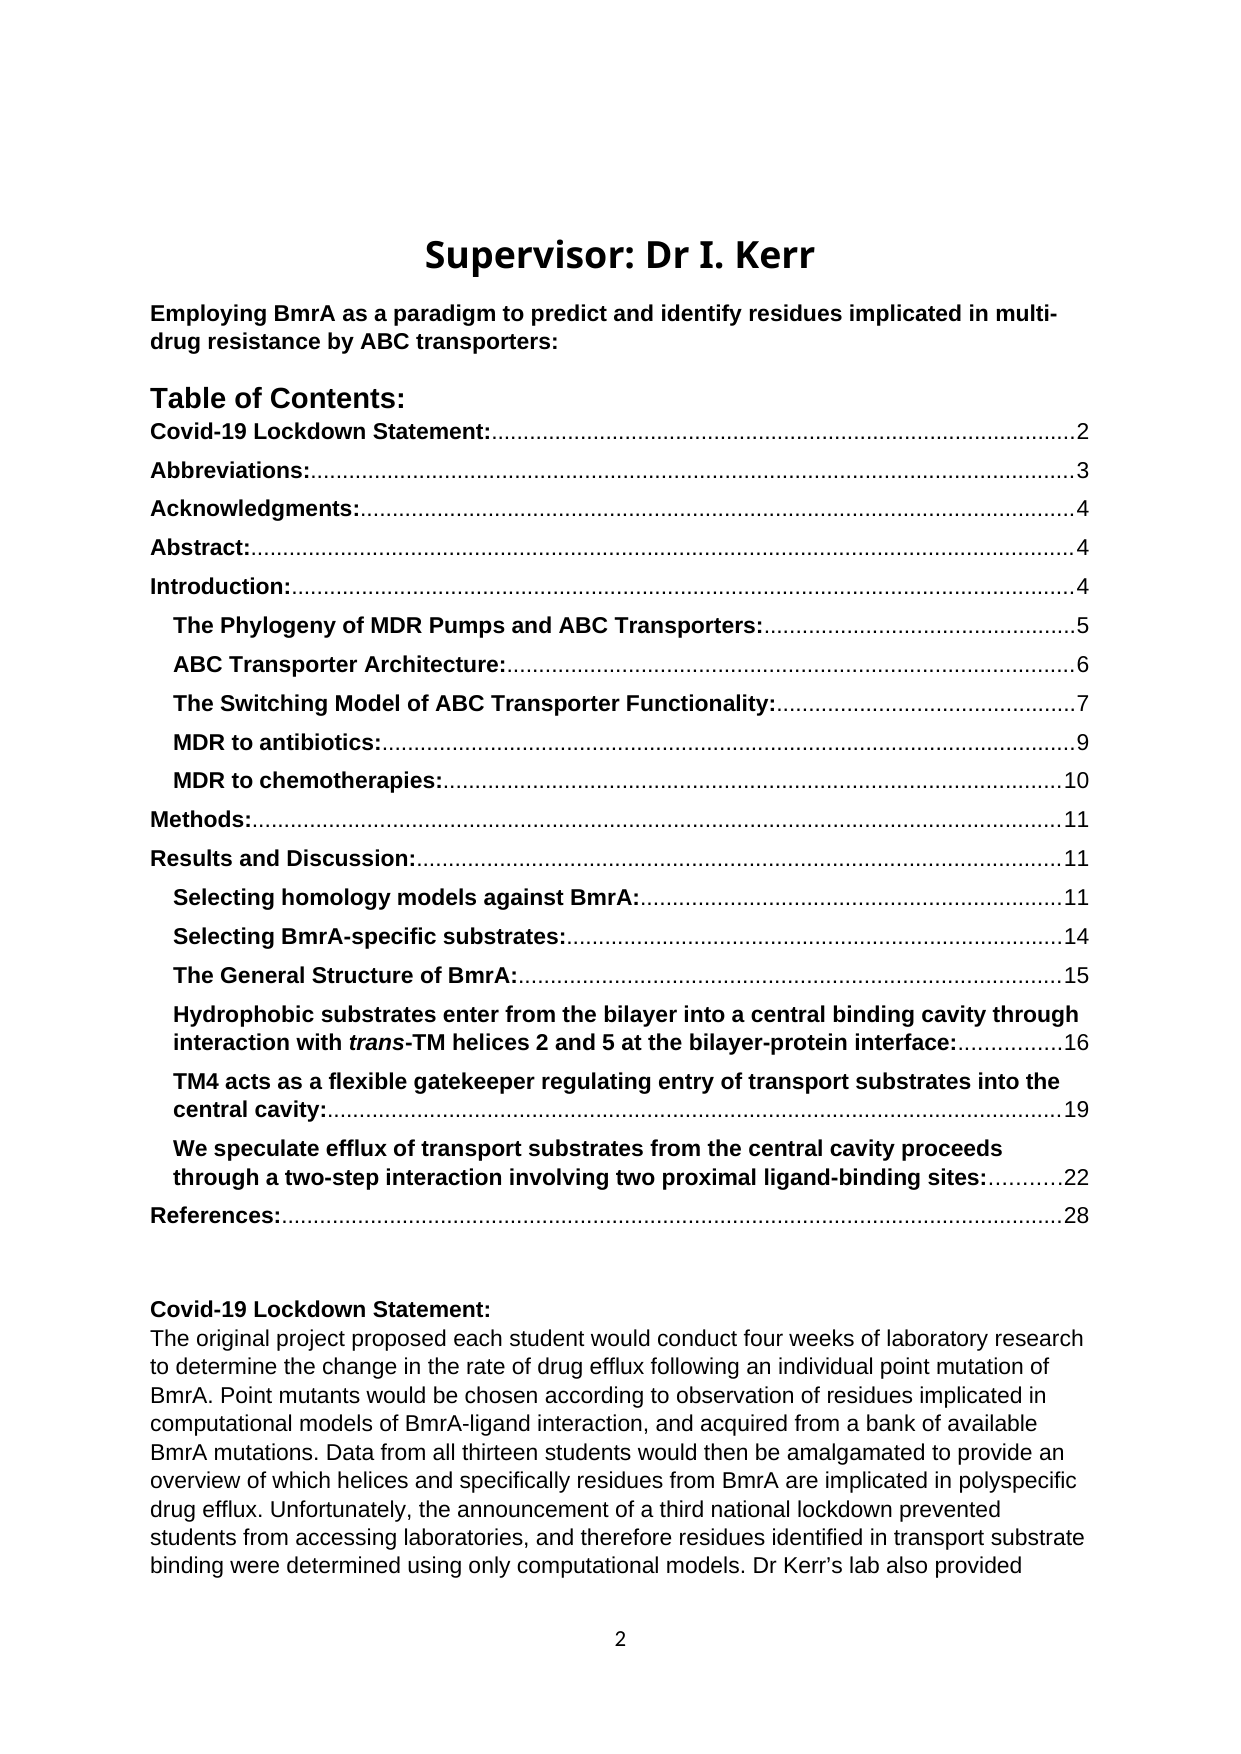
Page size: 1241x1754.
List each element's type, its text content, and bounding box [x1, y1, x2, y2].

subtitle Covid-19 Lockdown Statement: [150, 1296, 1090, 1323]
text Supervisor: Dr I. Kerr [150, 228, 1090, 279]
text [150, 1325, 1090, 1579]
text Employing BmrA as a paradigm to predict and identify residues implicated in multi-drug resistance by ABC transporters: [150, 300, 1090, 354]
